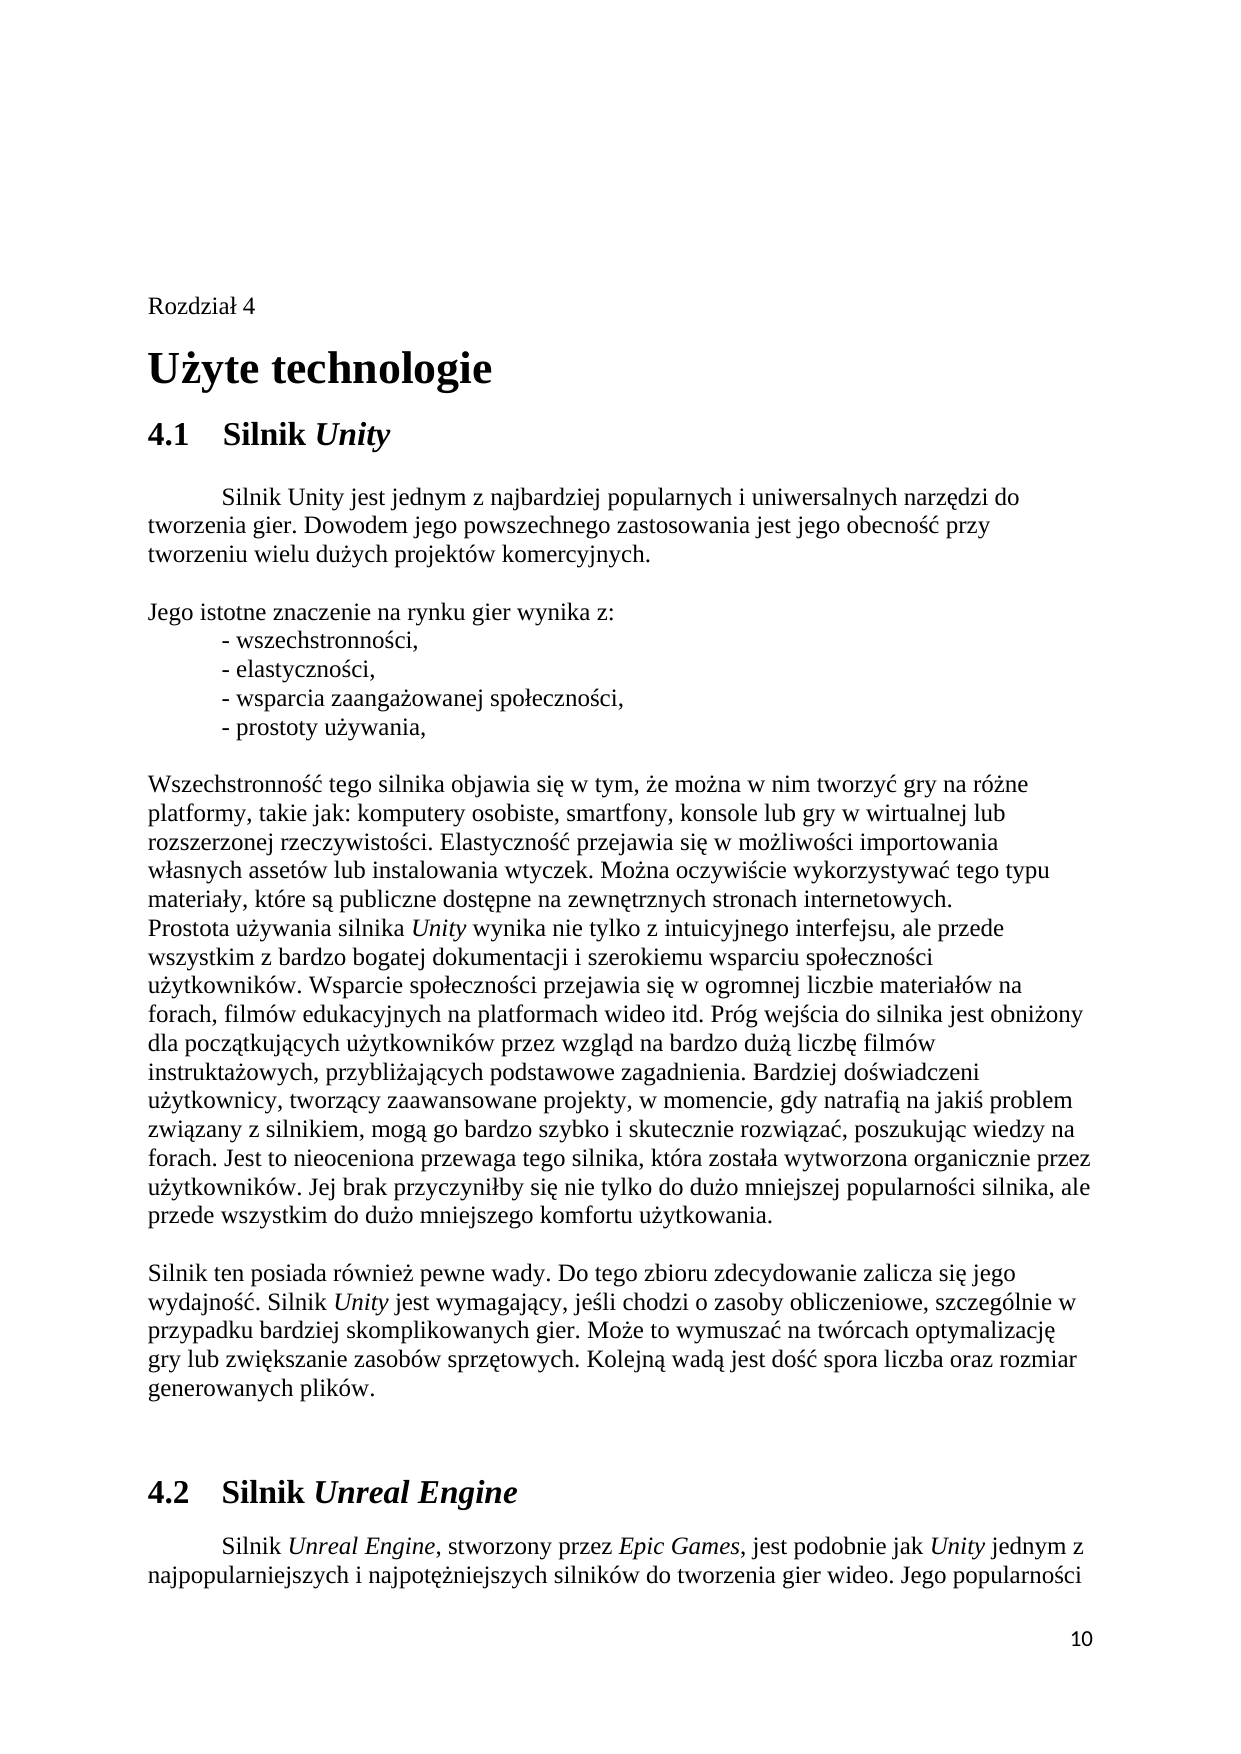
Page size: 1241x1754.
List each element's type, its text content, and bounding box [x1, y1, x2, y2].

text Silnik Unity jest jednym z najbardziej popularnych i uniwersalnych narzędzi do tworzenia gier. Dowodem jego powszechnego zastosowania jest jego obecność przy tworzeniu wielu dużych projektów komercyjnych. [148, 482, 1093, 568]
text - elastyczności, [148, 654, 1093, 683]
text - wsparcia zaangażowanej społeczności, [148, 683, 1093, 712]
text - wszechstronności, [148, 625, 1093, 654]
text Jego istotne znaczenie na rynku gier wynika z: [148, 597, 1093, 625]
text Wszechstronność tego silnika objawia się w tym, że można w nim tworzyć gry na różne platformy, takie jak: komputery osobiste, smartfony, konsole lub gry w wirtualnej lub rozszerzonej rzeczywistości. Elastyczność przejawia się w możliwości importowania własnych assetów lub instalowania wtyczek. Można oczywiście wykorzystywać tego typu materiały, które są publiczne dostępne na zewnętrznych stronach internetowych. [148, 769, 1093, 913]
list Silnik Unity [148, 414, 1093, 453]
text Silnik ten posiada również pewne wady. Do tego zbioru zdecydowanie zalicza się jego wydajność. Silnik Unity jest wymagający, jeśli chodzi o zasoby obliczeniowe, szczególnie w przypadku bardziej skomplikowanych gier. Może to wymuszać na twórcach optymalizację gry lub zwiększanie zasobów sprzętowych. Kolejną wadą jest dość spora liczba oraz rozmiar generowanych plików. [148, 1258, 1093, 1402]
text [148, 1531, 1093, 1589]
text Użyte technologie [148, 341, 1093, 394]
text 4.2 Silnik Unreal Engine [148, 1472, 1093, 1510]
text Rozdział 4 [148, 291, 1093, 320]
text Prostota używania silnika Unity wynika nie tylko z intuicyjnego interfejsu, ale przede wszystkim z bardzo bogatej dokumentacji i szerokiemu wsparciu społeczności użytkowników. Wsparcie społeczności przejawia się w ogromnej liczbie materiałów na forach, filmów edukacyjnych na platformach wideo itd. Próg wejścia do silnika jest obniżony dla początkujących użytkowników przez wzgląd na bardzo dużą liczbę filmów instruktażowych, przybliżających podstawowe zagadnienia. Bardziej doświadczeni użytkownicy, tworzący zaawansowane projekty, w momencie, gdy natrafią na jakiś problem związany z silnikiem, mogą go bardzo szybko i skutecznie rozwiązać, poszukując wiedzy na forach. Jest to nieoceniona przewaga tego silnika, która została wytworzona organicznie przez użytkowników. Jej brak przyczyniłby się nie tylko do dużo mniejszej popularności silnika, ale przede wszystkim do dużo mniejszego komfortu użytkowania. [148, 913, 1093, 1229]
text - prostoty używania, [148, 712, 1093, 740]
